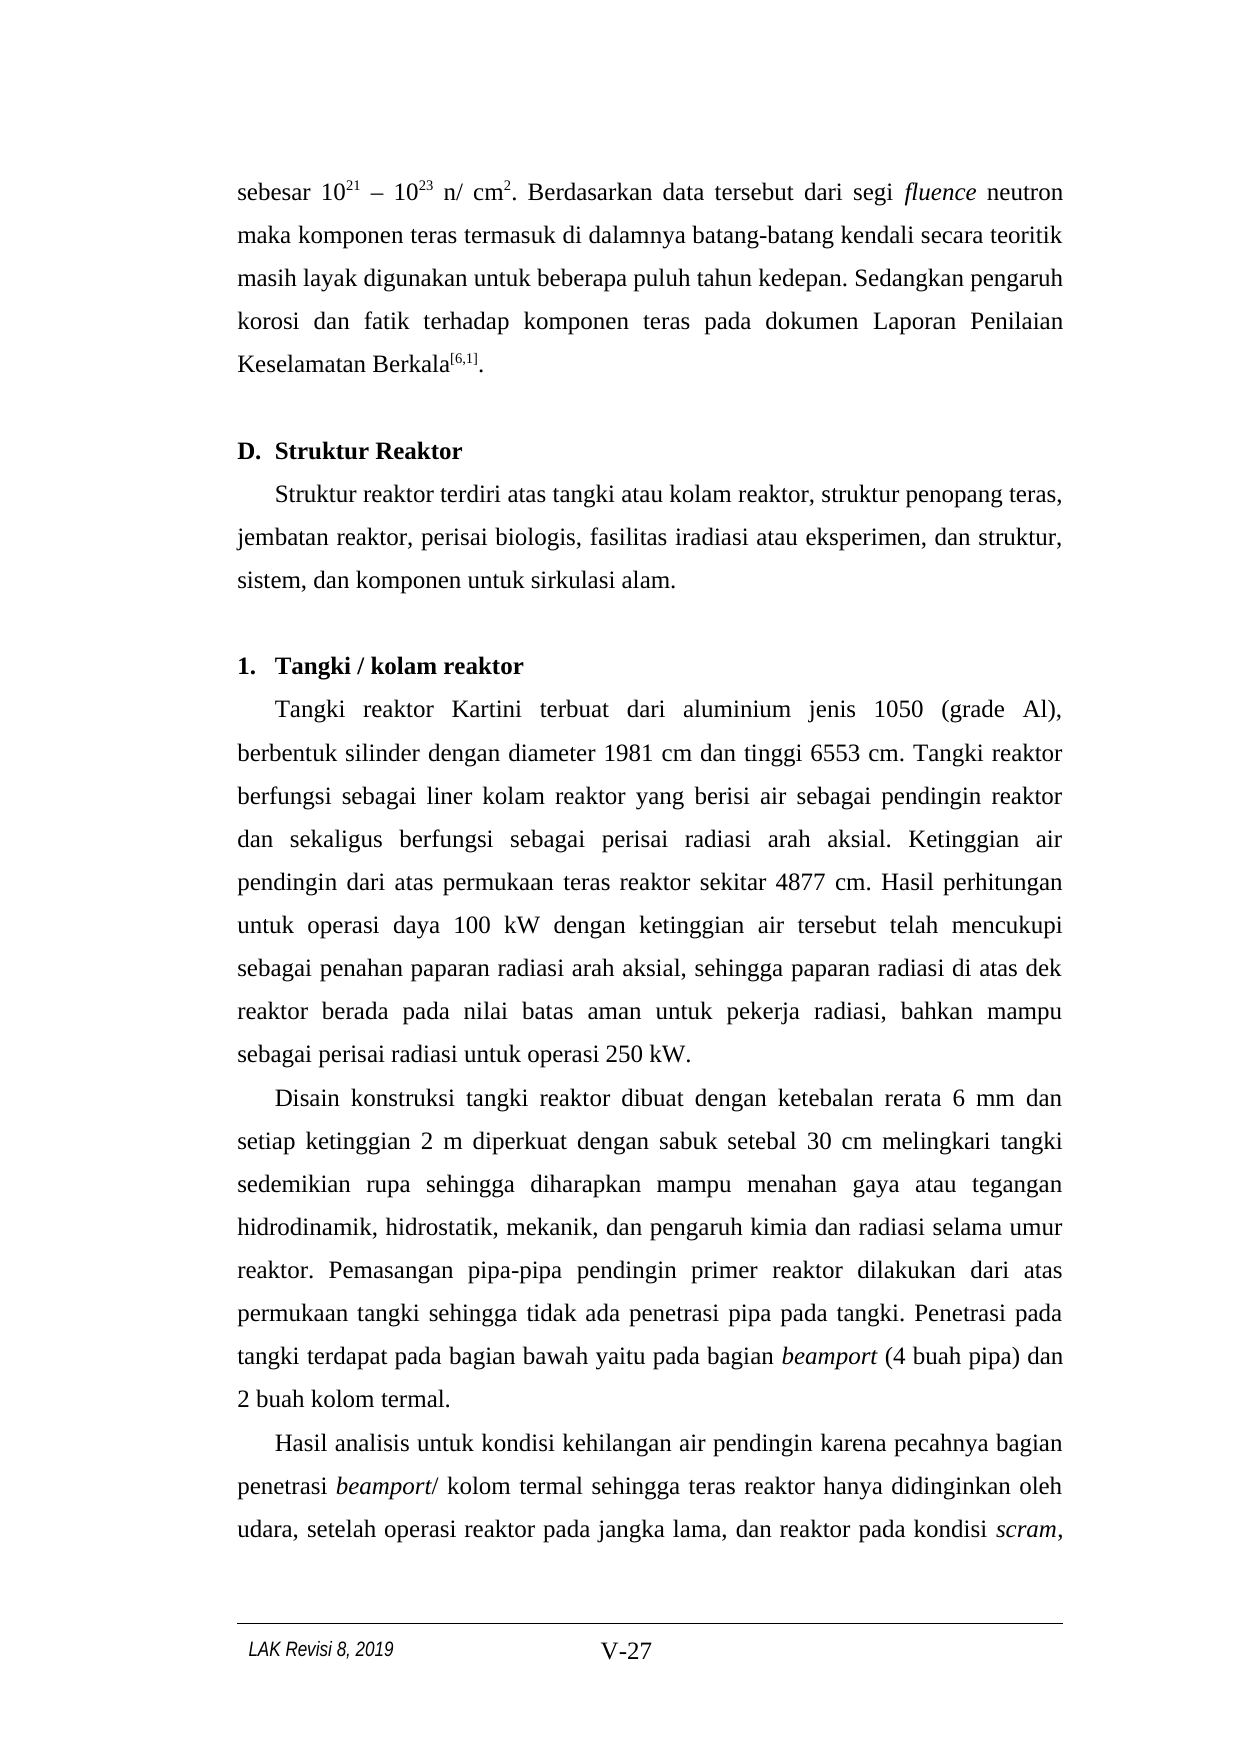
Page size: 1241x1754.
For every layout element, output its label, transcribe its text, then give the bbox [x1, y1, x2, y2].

text Struktur reaktor terdiri atas tangki atau kolam reaktor, struktur penopang teras, jembatan reaktor, perisai biologis, fasilitas iradiasi atau eksperimen, dan struktur, sistem, dan komponen untuk sirkulasi alam. [237, 479, 1063, 594]
text D. Struktur Reaktor [237, 436, 1063, 464]
text Tangki reaktor Kartini terbuat dari aluminium jenis 1050 (grade Al), berbentuk silinder dengan diameter 1981 cm dan tinggi 6553 cm. Tangki reaktor berfungsi sebagai liner kolam reaktor yang berisi air sebagai pendingin reaktor dan sekaligus berfungsi sebagai perisai radiasi arah aksial. Ketinggian air pendingin dari atas permukaan teras reaktor sekitar 4877 cm. Hasil perhitungan untuk operasi daya 100 kW dengan ketinggian air tersebut telah mencukupi sebagai penahan paparan radiasi arah aksial, sehingga paparan radiasi di atas dek reaktor berada pada nilai batas aman untuk pekerja radiasi, bahkan mampu sebagai perisai radiasi untuk operasi 250 kW. [237, 694, 1063, 1068]
list Tangki / kolam reaktor [237, 651, 1063, 680]
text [237, 177, 1063, 378]
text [237, 1428, 1063, 1543]
text Disain konstruksi tangki reaktor dibuat dengan ketebalan rerata 6 mm dan setiap ketinggian 2 m diperkuat dengan sabuk setebal 30 cm melingkari tangki sedemikian rupa sehingga diharapkan mampu menahan gaya atau tegangan hidrodinamik, hidrostatik, mekanik, dan pengaruh kimia dan radiasi selama umur reaktor. Pemasangan pipa-pipa pendingin primer reaktor dilakukan dari atas permukaan tangki sehingga tidak ada penetrasi pipa pada tangki. Penetrasi pada tangki terdapat pada bagian bawah yaitu pada bagian beamport (4 buah pipa) dan 2 buah kolom termal. [237, 1083, 1063, 1413]
